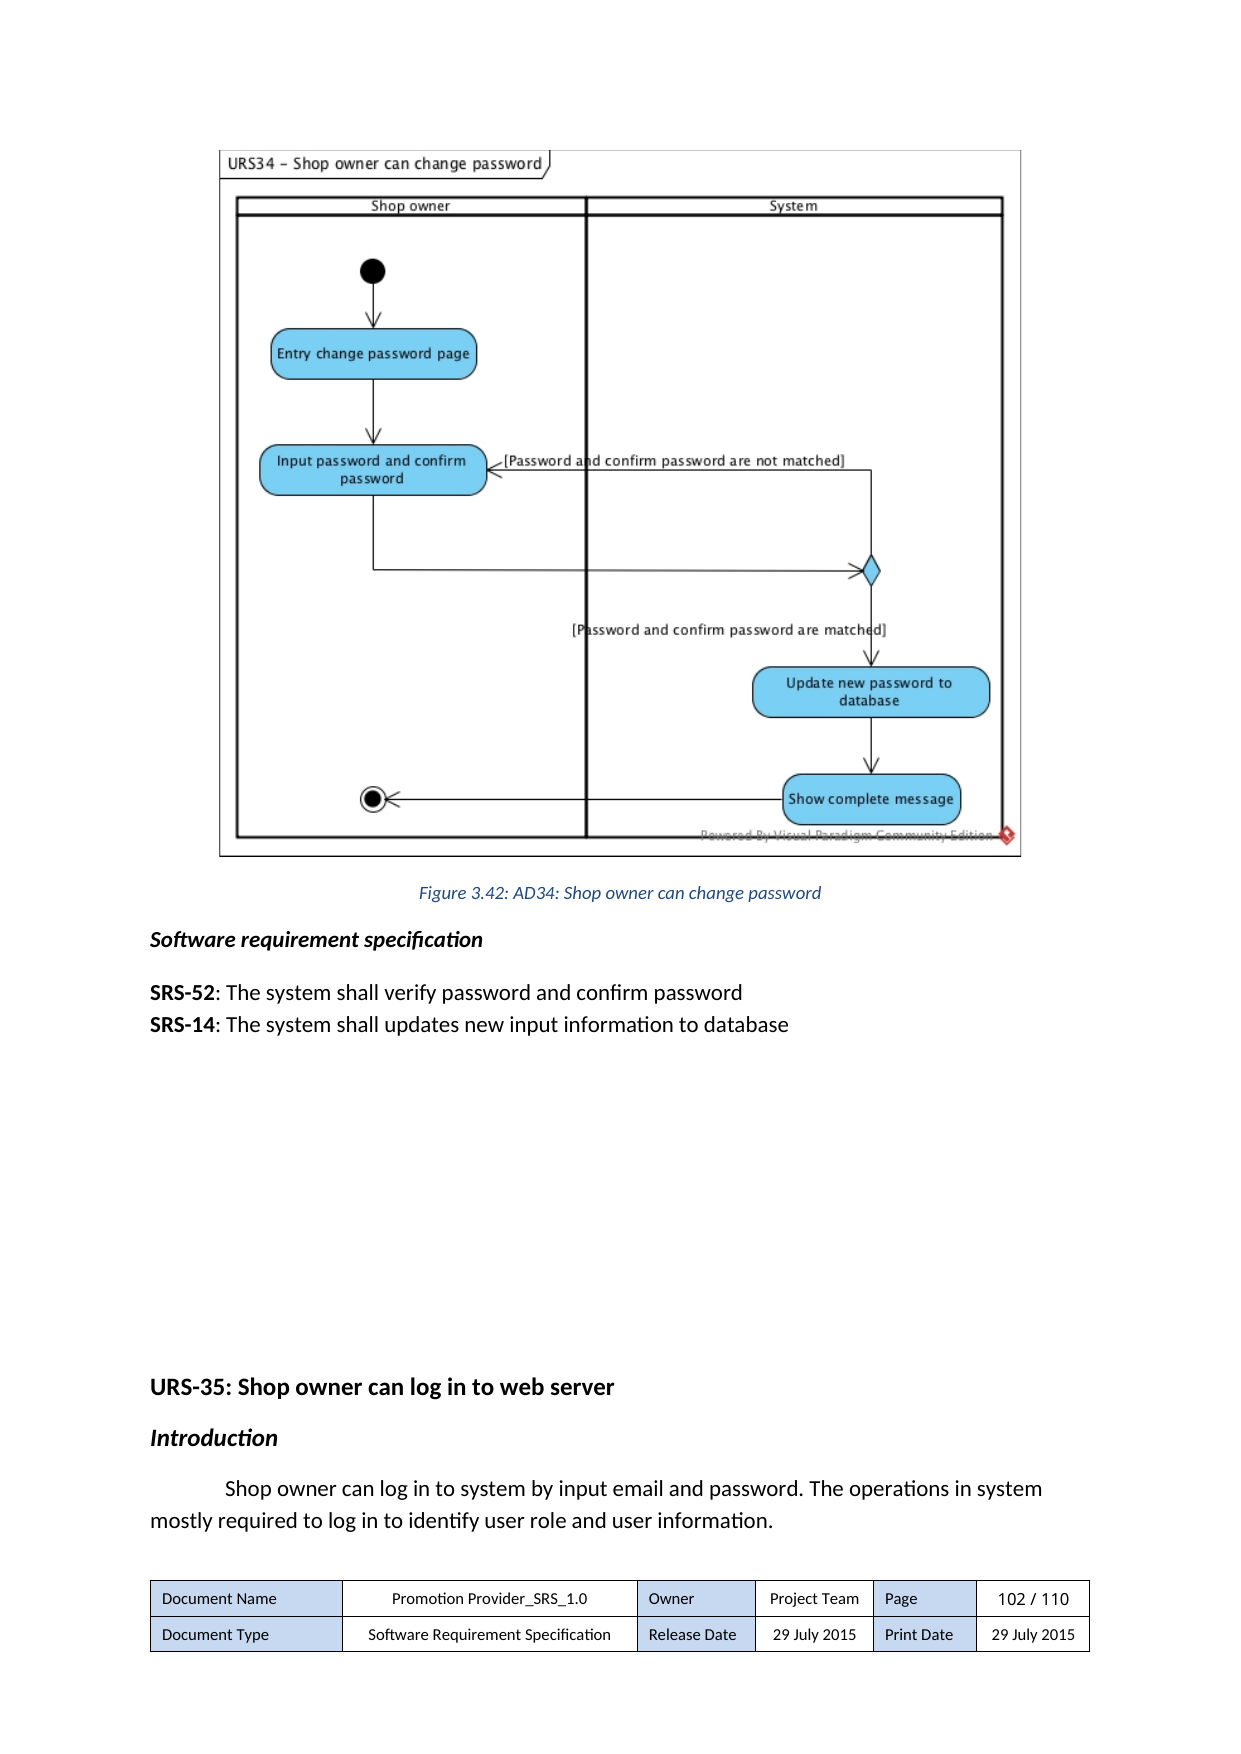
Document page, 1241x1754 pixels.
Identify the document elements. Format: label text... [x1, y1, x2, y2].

text Figure 3.42: AD34: Shop owner can change password [150, 881, 1090, 904]
text Software requirement specification [150, 925, 1090, 953]
text URS-35: Shop owner can log in to web server [150, 1371, 1090, 1402]
text SRS-52: The system shall verify password and confirm password SRS-14: The system shall updates new input information to database [150, 978, 1090, 1038]
picture [219, 150, 1022, 857]
text Shop owner can log in to system by input email and password. The operations in system mostly required to log in to identify user role and user information. [150, 1474, 1090, 1534]
text Introduction [150, 1423, 1090, 1453]
